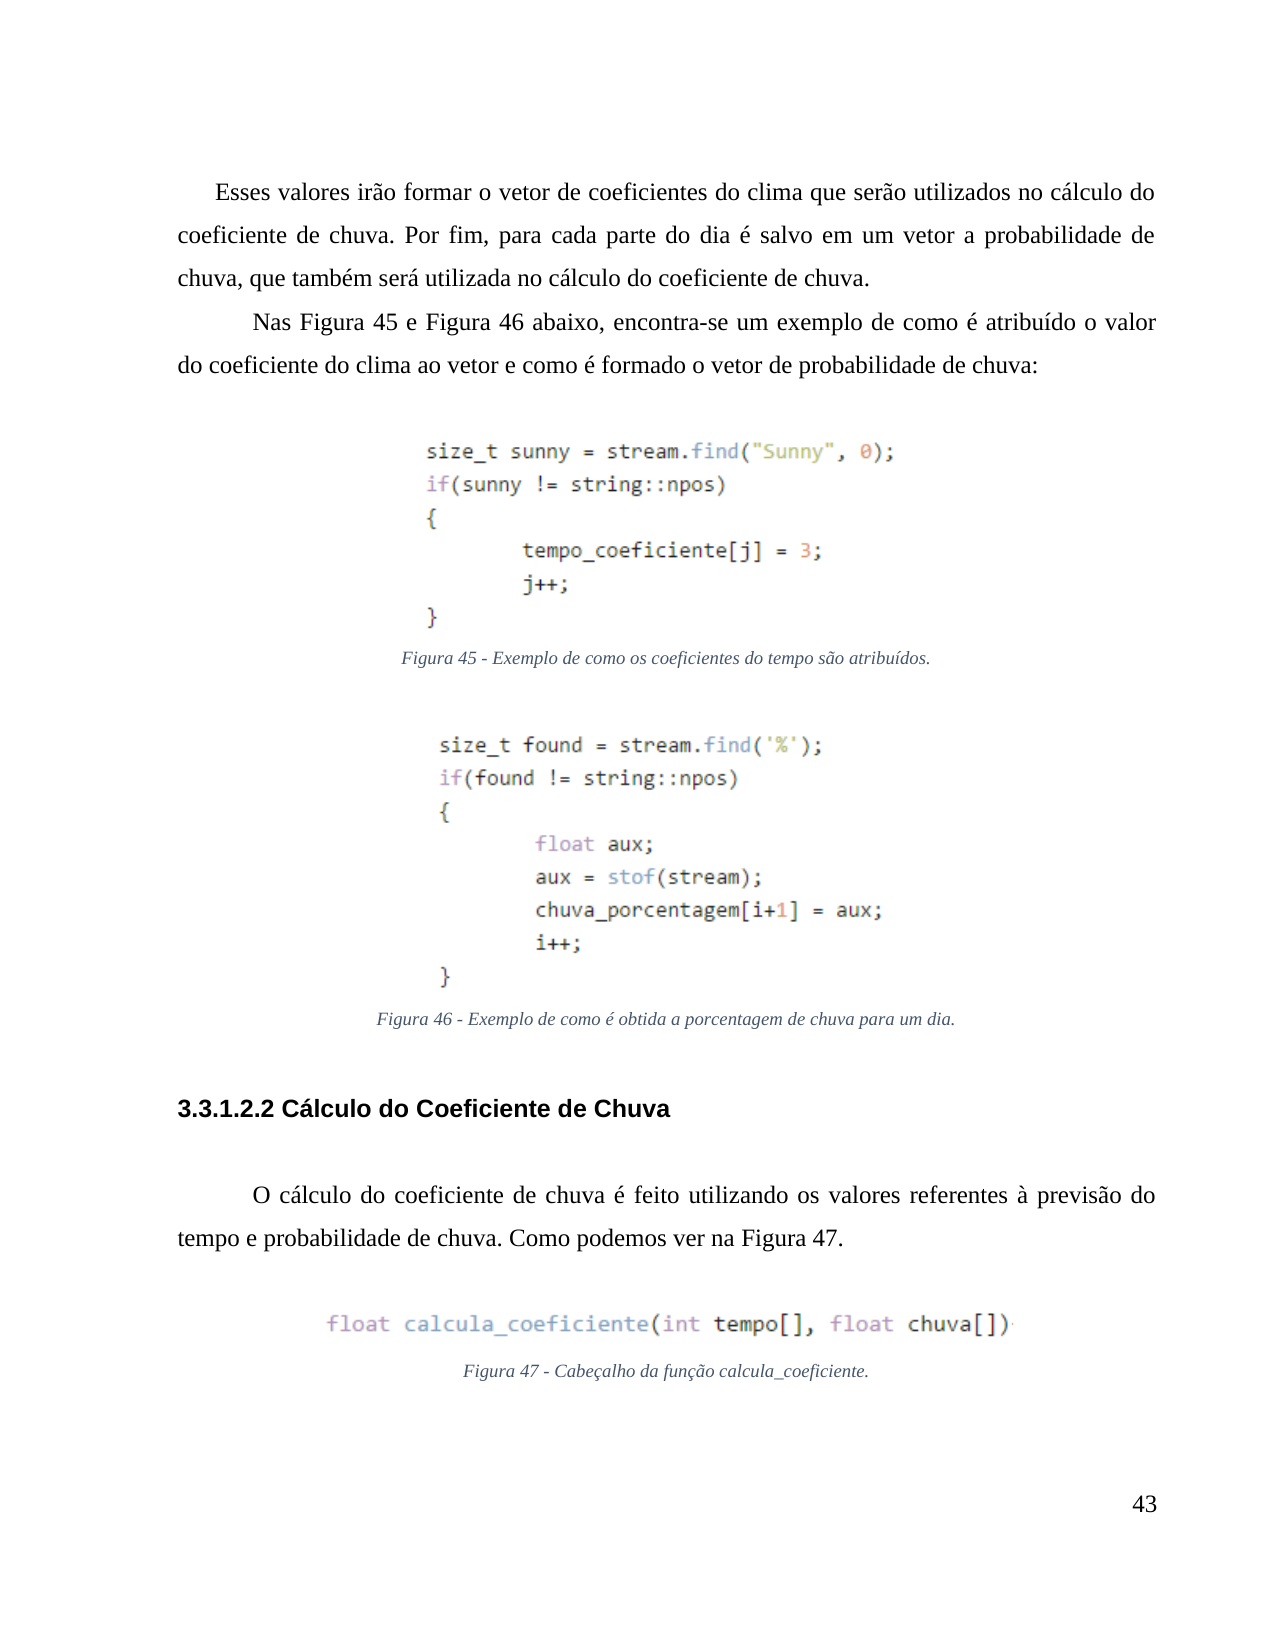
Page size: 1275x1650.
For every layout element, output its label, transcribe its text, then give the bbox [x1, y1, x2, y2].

text Nas Figura 45 e Figura 46 abaixo, encontra-se um exemplo de como é atribuído o valor do coeficiente do clima ao vetor e como é formado o vetor de probabilidade de chuva: [177, 307, 1157, 378]
picture [437, 732, 897, 994]
text O cálculo do coeficiente de chuva é feito utilizando os valores referentes à previsão do tempo e probabilidade de chuva. Como podemos ver na Figura 47. [177, 1180, 1157, 1252]
text Figura 47 - Cabeçalho da função calcula_coeficiente. [177, 1359, 1157, 1381]
text Figura 45 - Exemplo de como os coeficientes do tempo são atribuídos. [177, 647, 1157, 669]
text 3.3.1.2.2 Cálculo do Coeficiente de Chuva [177, 1093, 1157, 1122]
text Esses valores irão formar o vetor de coeficientes do clima que serão utilizados no cálculo do coeficiente de chuva. Por fim, para cada parte do dia é salvo em um vetor a probabilidade de chuva, que também será utilizada no cálculo do coeficiente de chuva. [177, 177, 1157, 292]
text Figura 46 - Exemplo de como é obtida a porcentagem de chuva para um dia. [177, 1008, 1157, 1029]
picture [425, 436, 910, 633]
picture [321, 1309, 1014, 1346]
